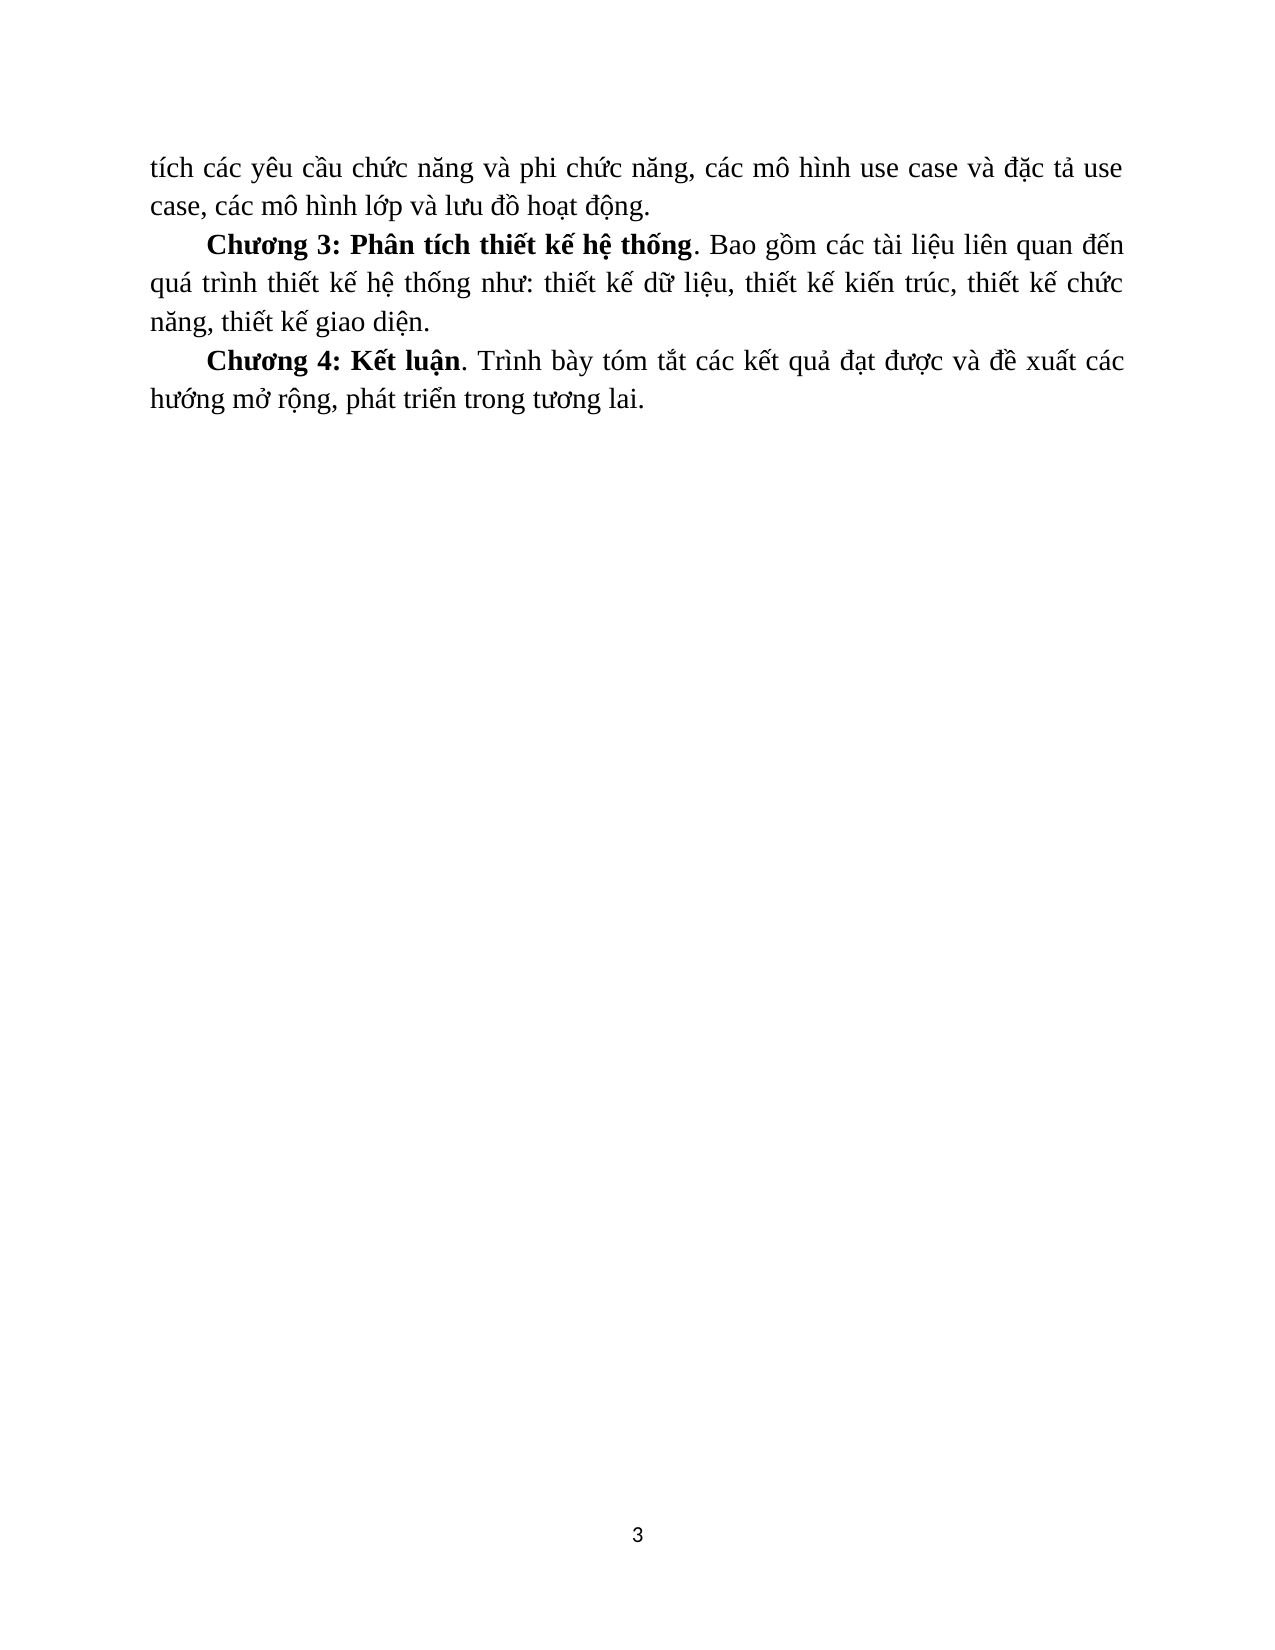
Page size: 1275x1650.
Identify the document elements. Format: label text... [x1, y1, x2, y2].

text Chương 3: Phân tích thiết kế hệ thống. Bao gồm các tài liệu liên quan đến quá trình thiết kế hệ thống như: thiết kế dữ liệu, thiết kế kiến trúc, thiết kế chức năng, thiết kế giao diện. [150, 227, 1125, 338]
text Chương 4: Kết luận. Trình bày tóm tắt các kết quả đạt được và đề xuất các hướng mở rộng, phát triển trong tương lai. [150, 343, 1125, 415]
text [150, 150, 1125, 222]
